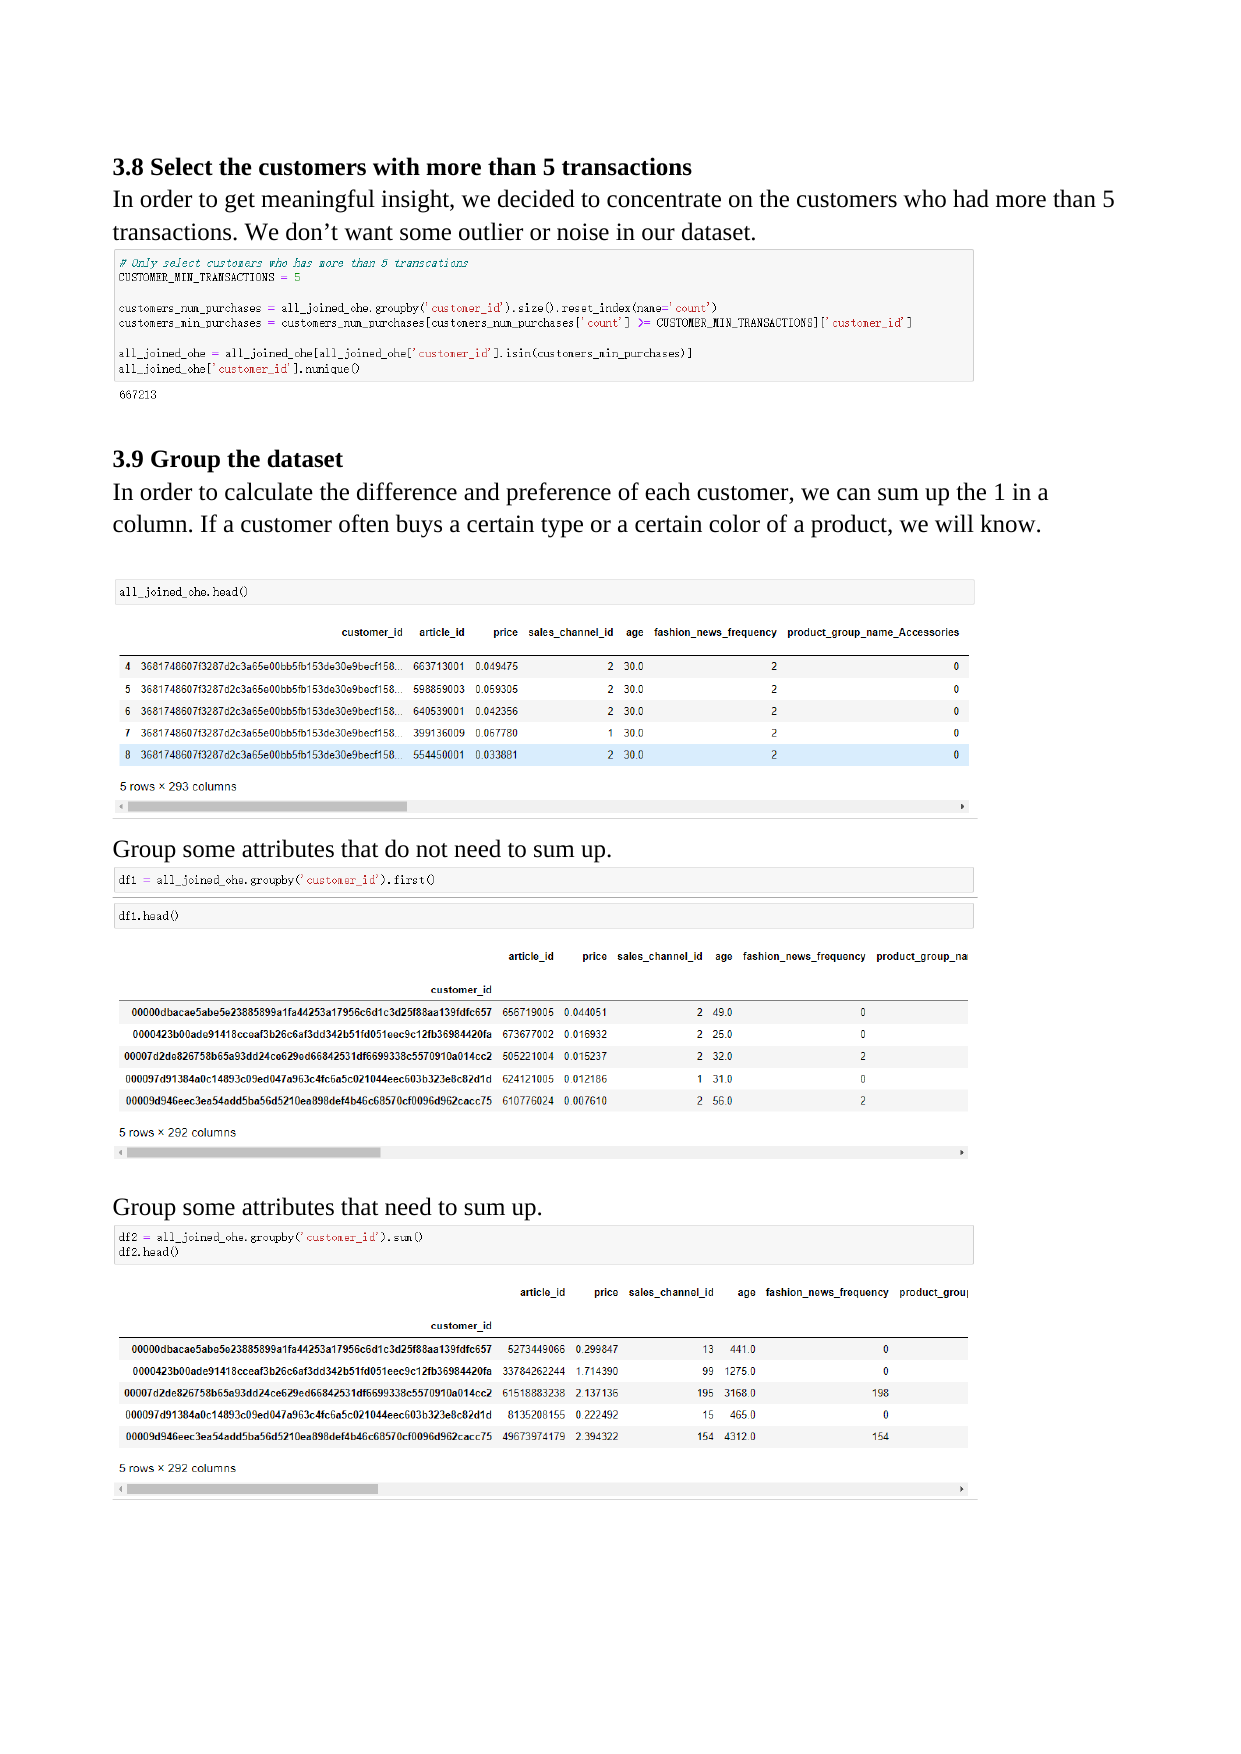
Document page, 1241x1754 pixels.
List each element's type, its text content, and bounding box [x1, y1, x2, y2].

picture [112, 1222, 978, 1500]
text In order to calculate the difference and preference of each customer, we can sum up the 1 in a column. If a customer often buys a certain type or a certain color of a product, we will know. [112, 475, 1128, 540]
picture [112, 865, 978, 1165]
picture [112, 247, 978, 403]
picture [112, 572, 978, 819]
text Group some attributes that do not need to sum up. [112, 832, 1128, 865]
text 3.9 Group the dataset [112, 442, 1128, 475]
text Group some attributes that need to sum up. [112, 1190, 1128, 1222]
text 3.8 Select the customers with more than 5 transactions [112, 150, 1128, 182]
text In order to get meaningful insight, we decided to concentrate on the customers who had more than 5 transactions. We don’t want some outlier or noise in our dataset. [112, 182, 1128, 247]
